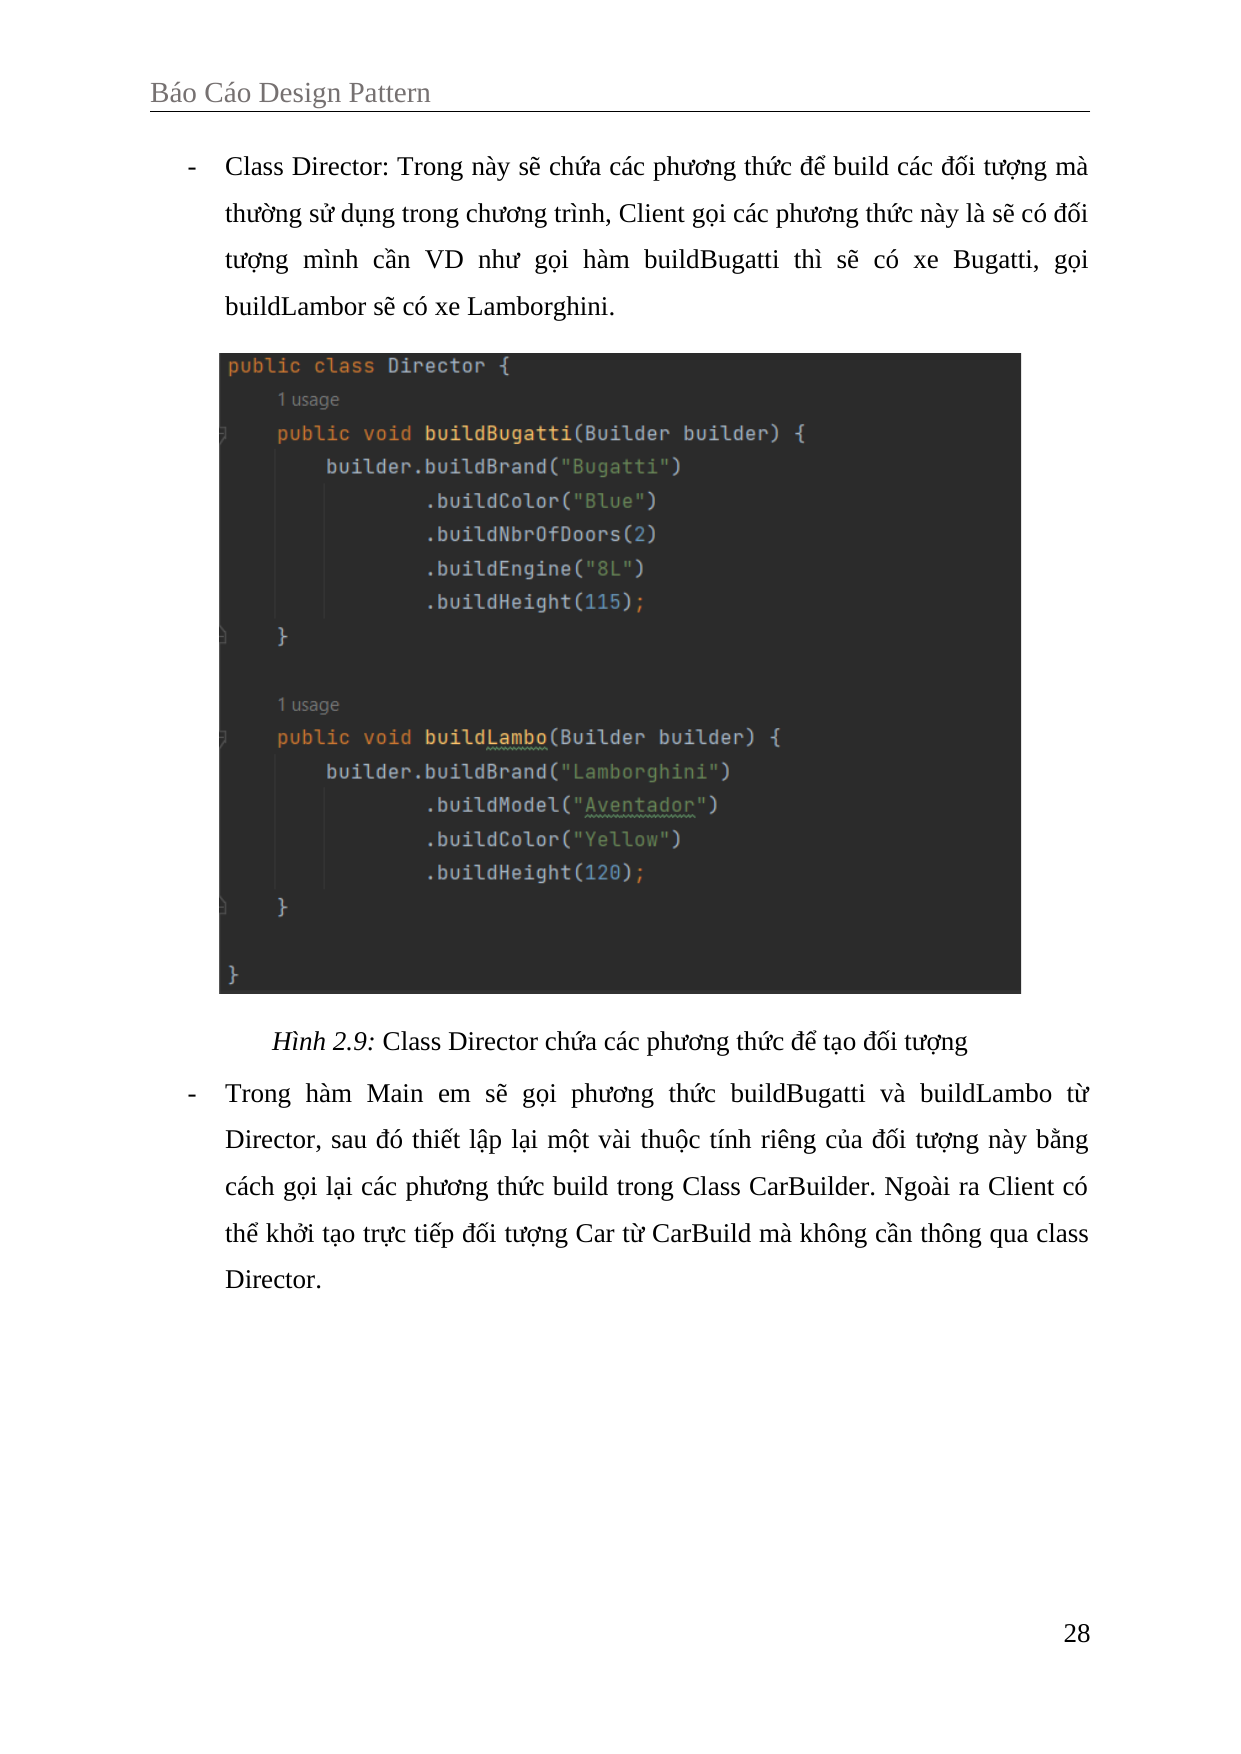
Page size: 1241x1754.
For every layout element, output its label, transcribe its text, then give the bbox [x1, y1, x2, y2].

text Hình 2.9: Class Director chứa các phương thức để tạo đối tượng [150, 1025, 1090, 1056]
picture [219, 353, 1022, 994]
list Class Director: Trong này sẽ chứa các phương thức để build các đối tượng mà thường sử dụng trong chương trình, Client gọi các phương thức này là sẽ có đối tượng mình cần VD như gọi hàm buildBugatti thì sẽ có xe Bugatti, gọi buildLambor sẽ có xe Lamborghini. [187, 150, 1090, 321]
list Trong hàm Main em sẽ gọi phương thức buildBugatti và buildLambo từ Director, sau đó thiết lập lại một vài thuộc tính riêng của đối tượng này bằng cách gọi lại các phương thức build trong Class CarBuilder. Ngoài ra Client có thể khởi tạo trực tiếp đối tượng Car từ CarBuild mà không cần thông qua class Director. [187, 1077, 1090, 1294]
